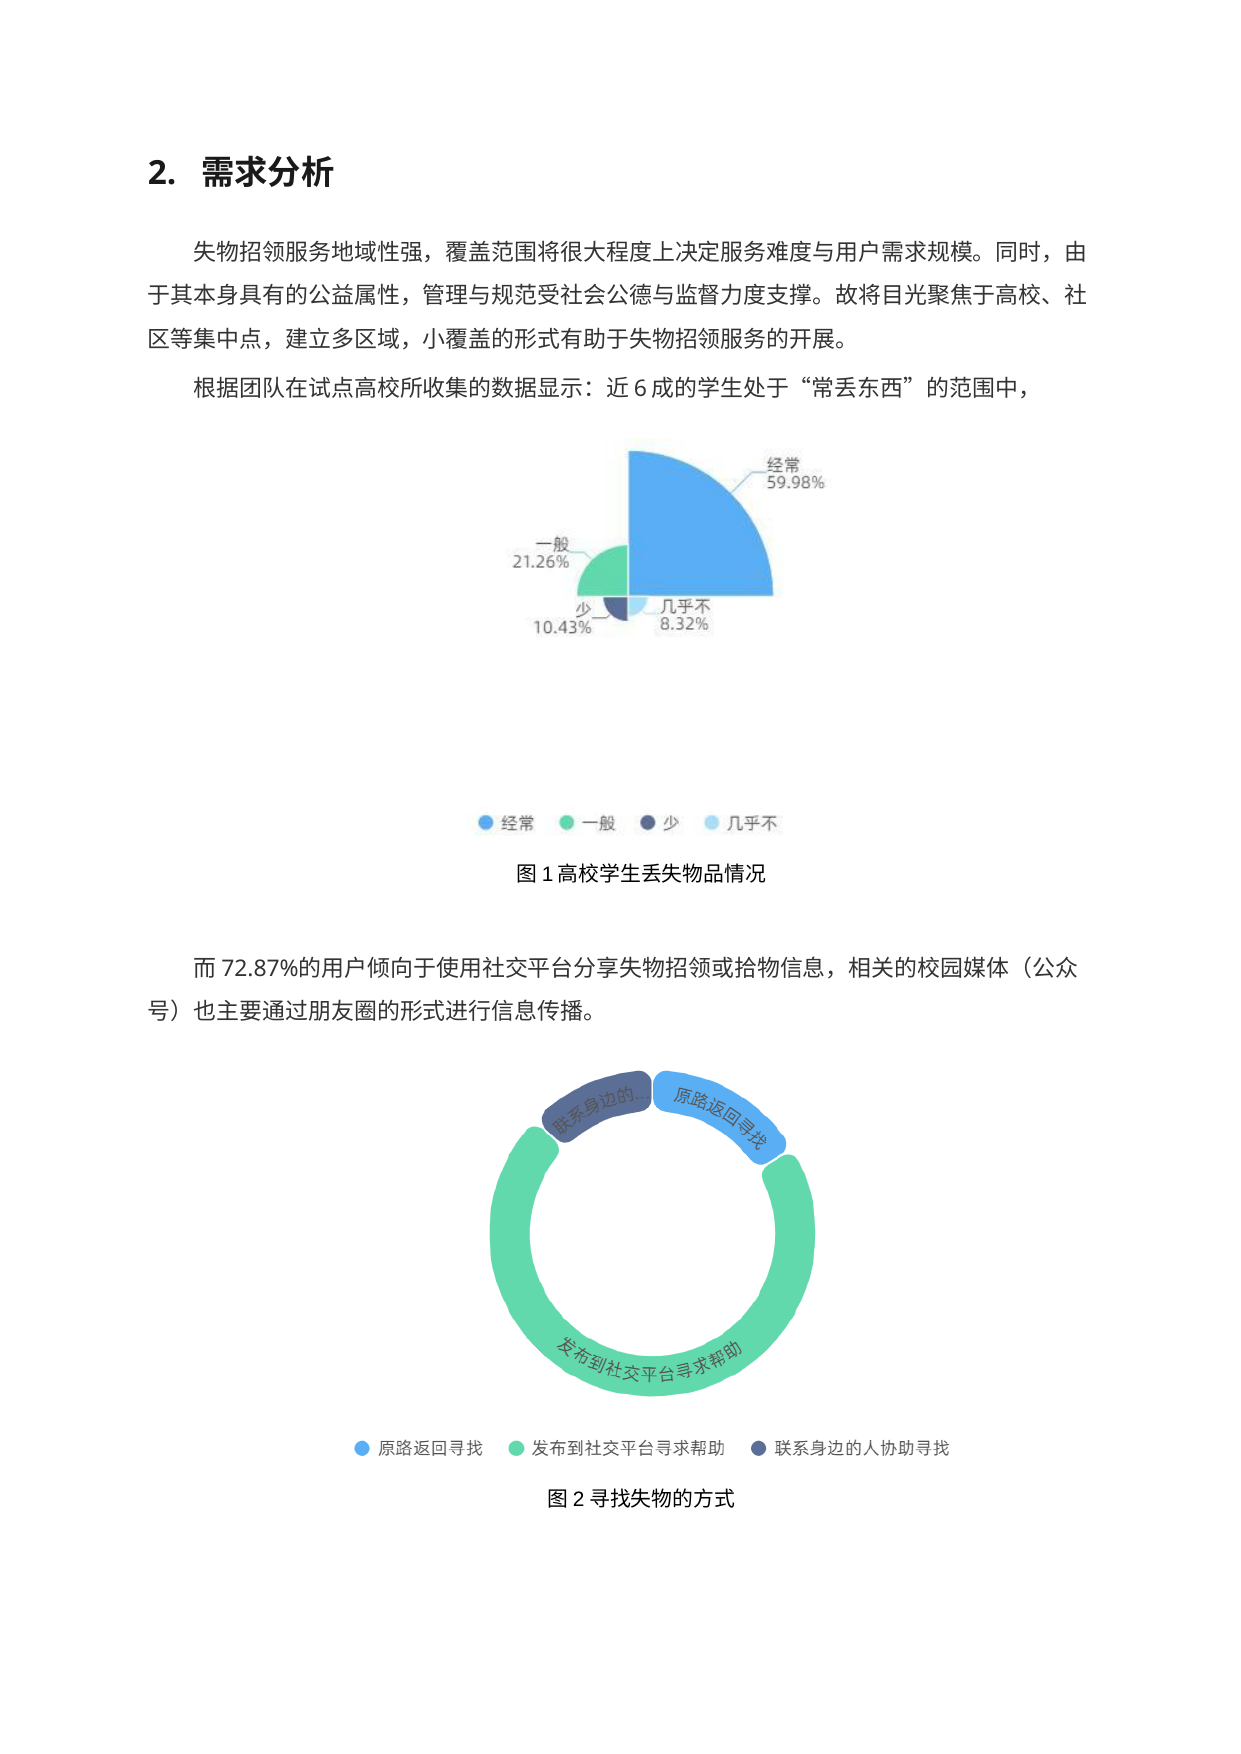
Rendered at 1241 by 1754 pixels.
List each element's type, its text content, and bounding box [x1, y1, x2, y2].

subtitle 需求分析 [148, 146, 1093, 194]
text 图 1高校学生丢失物品情况 [148, 857, 1093, 888]
text 而72.87%的用户倾向于使用社交平台分享失物招领或拾物信息，相关的校园媒体（公众号）也主要通过朋友圈的形式进行信息传播。 [148, 950, 1093, 1026]
picture [293, 1042, 993, 1468]
text 图 2 寻找失物的方式 [148, 1482, 1093, 1512]
text 根据团队在试点高校所收集的数据显示：近6成的学生处于“常丢东西”的范围中， [148, 370, 1093, 403]
text 失物招领服务地域性强，覆盖范围将很大程度上决定服务难度与用户需求规模。同时，由于其本身具有的公益属性，管理与规范受社会公德与监督力度支撑。故将目光聚焦于高校、社区等集中点，建立多区域，小覆盖的形式有助于失物招领服务的开展。 [148, 234, 1093, 354]
picture [407, 419, 879, 844]
